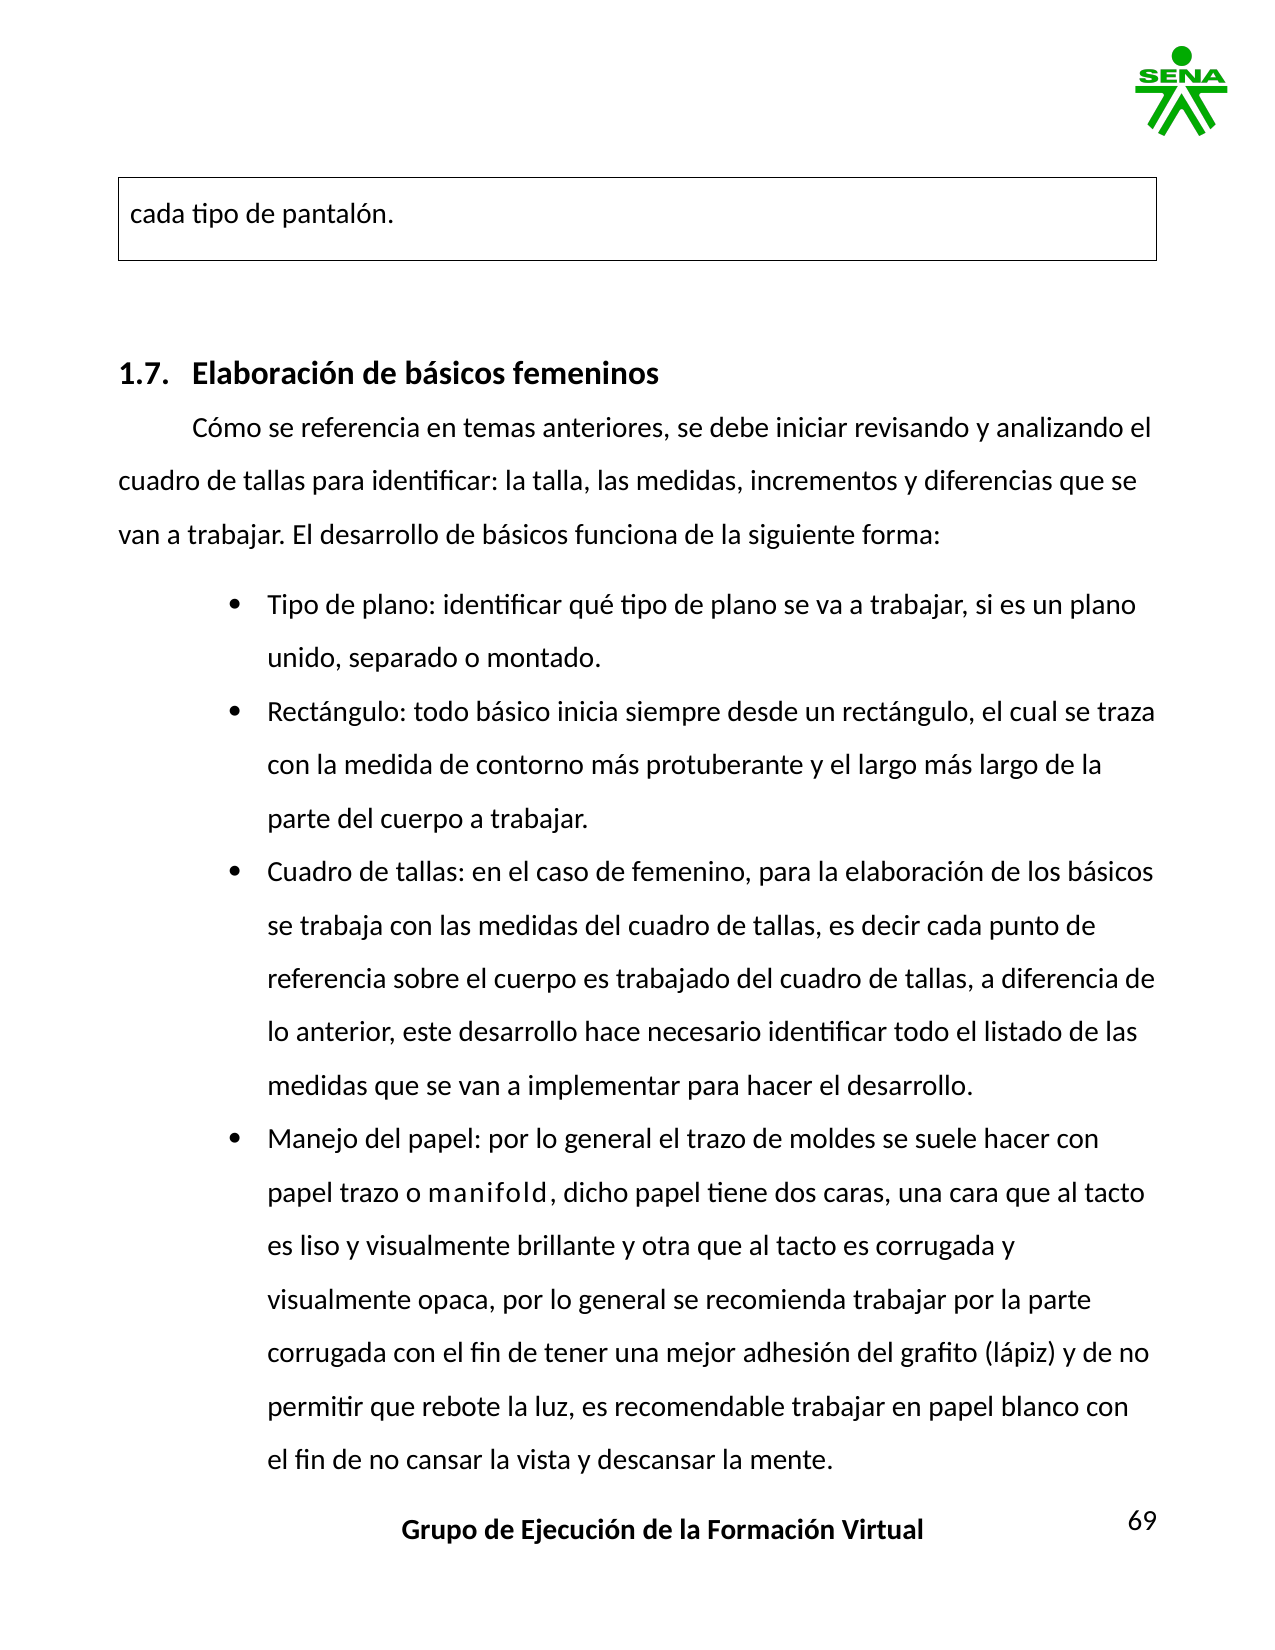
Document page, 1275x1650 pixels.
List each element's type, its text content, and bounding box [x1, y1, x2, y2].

picture [1135, 46, 1228, 136]
subtitle Elaboración de básicos femeninos [118, 352, 1157, 392]
text Cómo se referencia en temas anteriores, se debe iniciar revisando y analizando el cuadro de tallas para identificar: la talla, las medidas, incrementos y diferencias que se van a trabajar. El desarrollo de básicos funciona de la siguiente forma: [118, 409, 1157, 552]
list Rectángulo: todo básico inicia siempre desde un rectángulo, el cual se traza con la medida de contorno más protuberante y el largo más largo de la parte del cuerpo a trabajar. [229, 693, 1157, 835]
list Tipo de plano: identificar qué tipo de plano se va a trabajar, si es un plano unido, separado o montado. [229, 586, 1157, 675]
list Cuadro de tallas: en el caso de femenino, para la elaboración de los básicos se trabaja con las medidas del cuadro de tallas, es decir cada punto de referencia sobre el cuerpo es trabajado del cuadro de tallas, a diferencia de lo anterior, este desarrollo hace necesario identificar todo el listado de las medidas que se van a implementar para hacer el desarrollo. [229, 853, 1157, 1103]
list Manejo del papel: por lo general el trazo de moldes se suele hacer con papel trazo o manifold, dicho papel tiene dos caras, una cara que al tacto es liso y visualmente brillante y otra que al tacto es corrugada y visualmente opaca, por lo general se recomienda trabajar por la parte corrugada con el fin de tener una mejor adhesión del grafito (lápiz) y de no permitir que rebote la luz, es recomendable trabajar en papel blanco con el fin de no cansar la vista y descansar la mente. [229, 1120, 1157, 1477]
